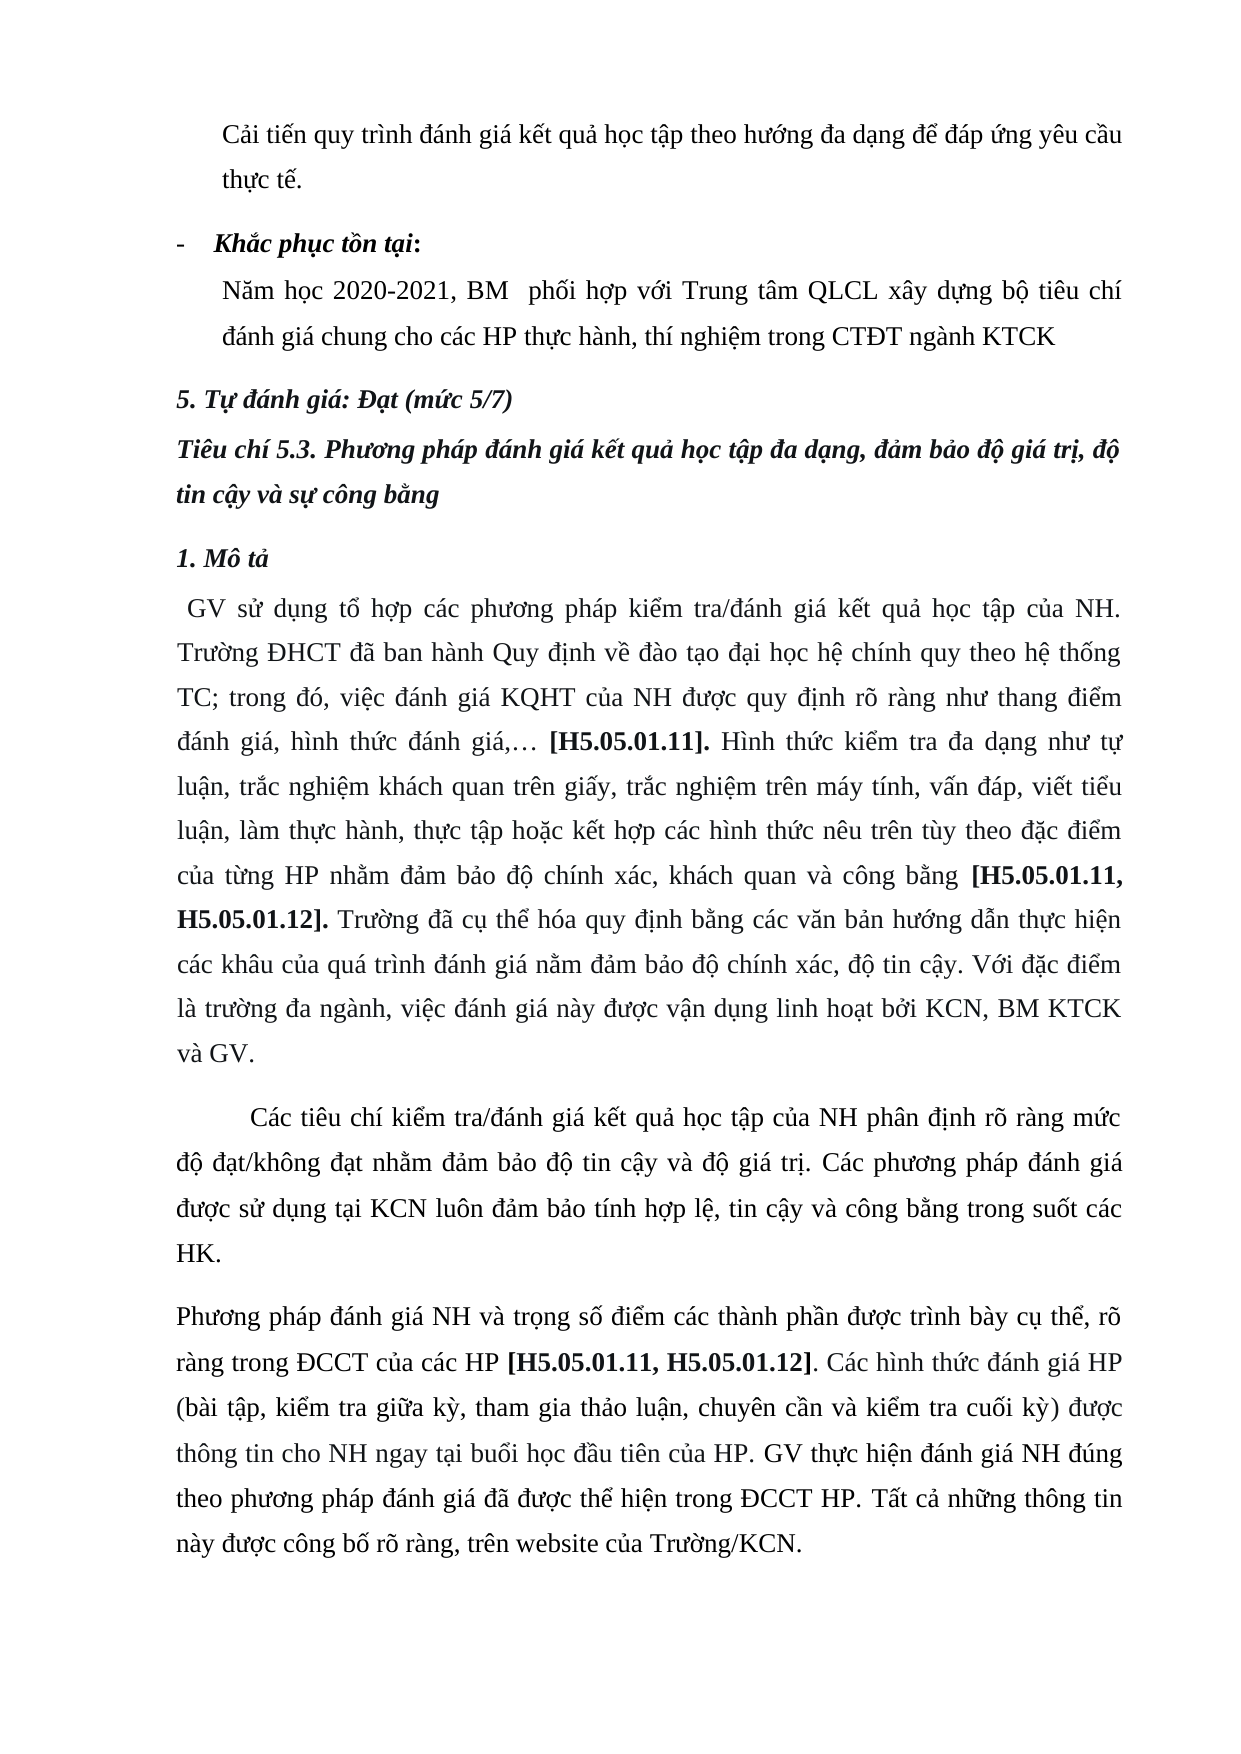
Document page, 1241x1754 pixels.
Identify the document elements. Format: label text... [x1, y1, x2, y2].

text 1. Mô tả [176, 542, 1123, 573]
text 5. Tự đánh giá: Đạt (mức 5/7) [176, 383, 1123, 414]
text Năm học 2020-2021, BM phối hợp với Trung tâm QLCL xây dựng bộ tiêu chí đánh giá chung cho các HP thực hành, thí nghiệm trong CTĐT ngành KTCK [222, 274, 1123, 351]
text Các tiêu chí kiểm tra/đánh giá kết quả học tập của NH phân định rõ ràng mức độ đạt/không đạt nhằm đảm bảo độ tin cậy và độ giá trị. Các phương pháp đánh giá được sử dụng tại KCN luôn đảm bảo tính hợp lệ, tin cậy và công bằng trong suốt các HK. [176, 1101, 1123, 1268]
list Khắc phục tồn tại: [176, 227, 1123, 258]
text GV sử dụng tổ hợp các phương pháp kiểm tra/đánh giá kết quả học tập của NH. Trường ĐHCT đã ban hành Quy định về đào tạo đại học hệ chính quy theo hệ thống TC; trong đó, việc đánh giá KQHT của NH được quy định rõ ràng như thang điểm đánh giá, hình thức đánh giá,… [H5.05.01.11]. Hình thức kiểm tra đa dạng như tự luận, trắc nghiệm khách quan trên giấy, trắc nghiệm trên máy tính, vấn đáp, viết tiểu luận, làm thực hành, thực tập hoặc kết hợp các hình thức nêu trên tùy theo đặc điểm của từng HP nhằm đảm bảo độ chính xác, khách quan và công bằng [H5.05.01.11, H5.05.01.12]. Trường đã cụ thể hóa quy định bằng các văn bản hướng dẫn thực hiện các khâu của quá trình đánh giá nằm đảm bảo độ chính xác, độ tin cậy. Với đặc điểm là trường đa ngành, việc đánh giá này được vận dụng linh hoạt bởi KCN, BM KTCK và GV. [176, 592, 1123, 1068]
text Phương pháp đánh giá NH và trọng số điểm các thành phần được trình bày cụ thể, rõ ràng trong ĐCCT của các HP [H5.05.01.11, H5.05.01.12]. Các hình thức đánh giá HP (bài tập, kiểm tra giữa kỳ, tham gia thảo luận, chuyên cần và kiểm tra cuối kỳ) được thông tin cho NH ngay tại buổi học đầu tiên của HP. GV thực hiện đánh giá NH đúng theo phương pháp đánh giá đã được thể hiện trong ĐCCT HP. Tất cả những thông tin này được công bố rõ ràng, trên website của Trường/KCN. [176, 1301, 1123, 1559]
text Cải tiến quy trình đánh giá kết quả học tập theo hướng đa dạng để đáp ứng yêu cầu thực tế. [222, 118, 1123, 194]
text Tiêu chí 5.3. Phương pháp đánh giá kết quả học tập đa dạng, đảm bảo độ giá trị, độ tin cậy và sự công bằng [176, 433, 1123, 509]
